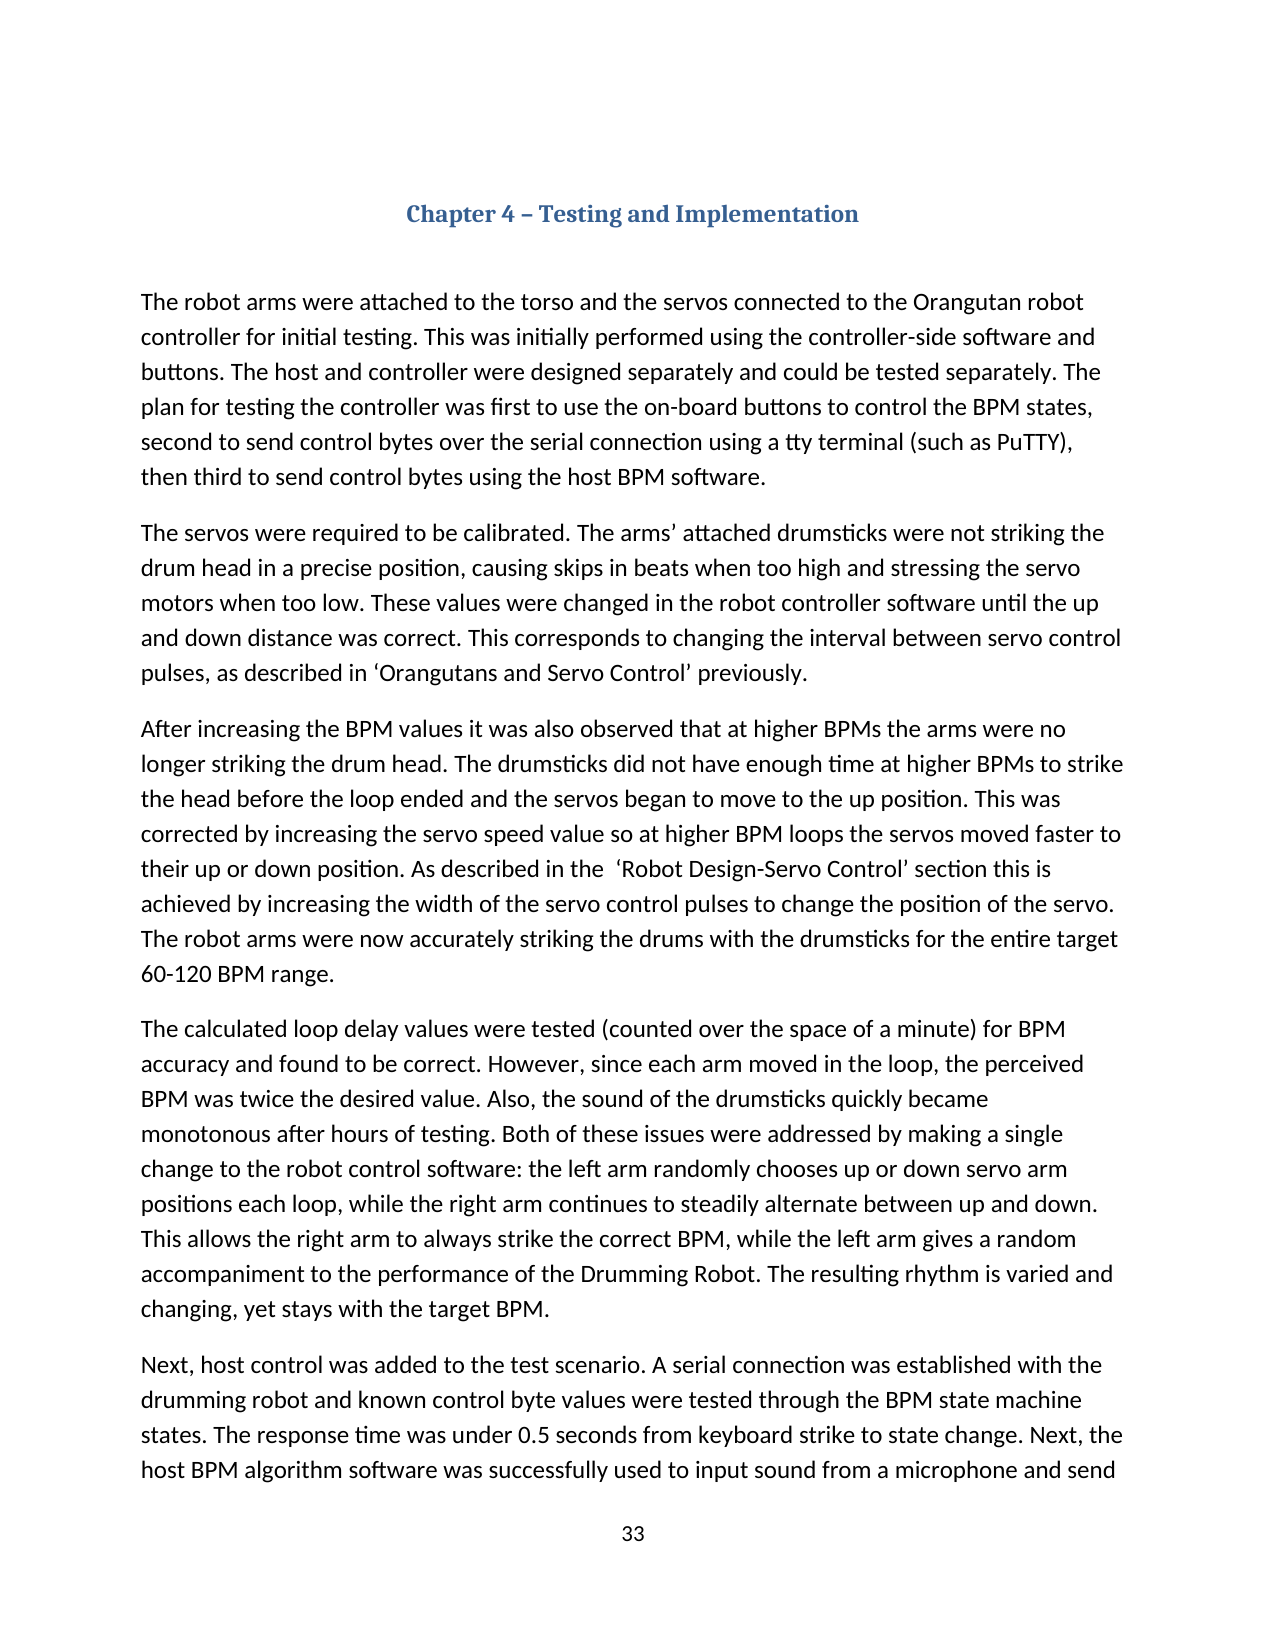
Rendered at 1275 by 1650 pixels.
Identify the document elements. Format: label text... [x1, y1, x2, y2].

text After increasing the BPM values it was also observed that at higher BPMs the arms were no longer striking the drum head. The drumsticks did not have enough time at higher BPMs to strike the head before the loop ended and the servos began to move to the up position. This was corrected by increasing the servo speed value so at higher BPM loops the servos moved faster to their up or down position. As described in the ‘Robot Design-Servo Control’ section this is achieved by increasing the width of the servo control pulses to change the position of the servo. The robot arms were now accurately striking the drums with the drumsticks for the entire target 60-120 BPM range. [141, 713, 1125, 988]
text The robot arms were attached to the torso and the servos connected to the Orangutan robot controller for initial testing. This was initially performed using the controller-side software and buttons. The host and controller were designed separately and could be tested separately. The plan for testing the controller was first to use the on-board buttons to control the BPM states, second to send control bytes over the serial connection using a tty terminal (such as PuTTY), then third to send control bytes using the host BPM software. [141, 286, 1125, 492]
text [141, 1349, 1125, 1485]
text The servos were required to be calibrated. The arms’ attached drumsticks were not striking the drum head in a precise position, causing skips in beats when too high and stressing the servo motors when too low. These values were changed in the robot controller software until the up and down distance was correct. This corresponds to changing the interval between servo control pulses, as described in ‘Orangutans and Servo Control’ previously. [141, 517, 1125, 687]
subtitle Chapter 4 – Testing and Implementation [141, 200, 1125, 229]
text The calculated loop delay values were tested (counted over the space of a minute) for BPM accuracy and found to be correct. However, since each arm moved in the loop, the perceived BPM was twice the desired value. Also, the sound of the drumsticks quickly became monotonous after hours of testing. Both of these issues were addressed by making a single change to the robot control software: the left arm randomly chooses up or down servo arm positions each loop, while the right arm continues to steadily alternate between up and down. This allows the right arm to always strike the correct BPM, while the left arm gives a random accompaniment to the performance of the Drumming Robot. The resulting rhythm is varied and changing, yet stays with the target BPM. [141, 1013, 1125, 1324]
